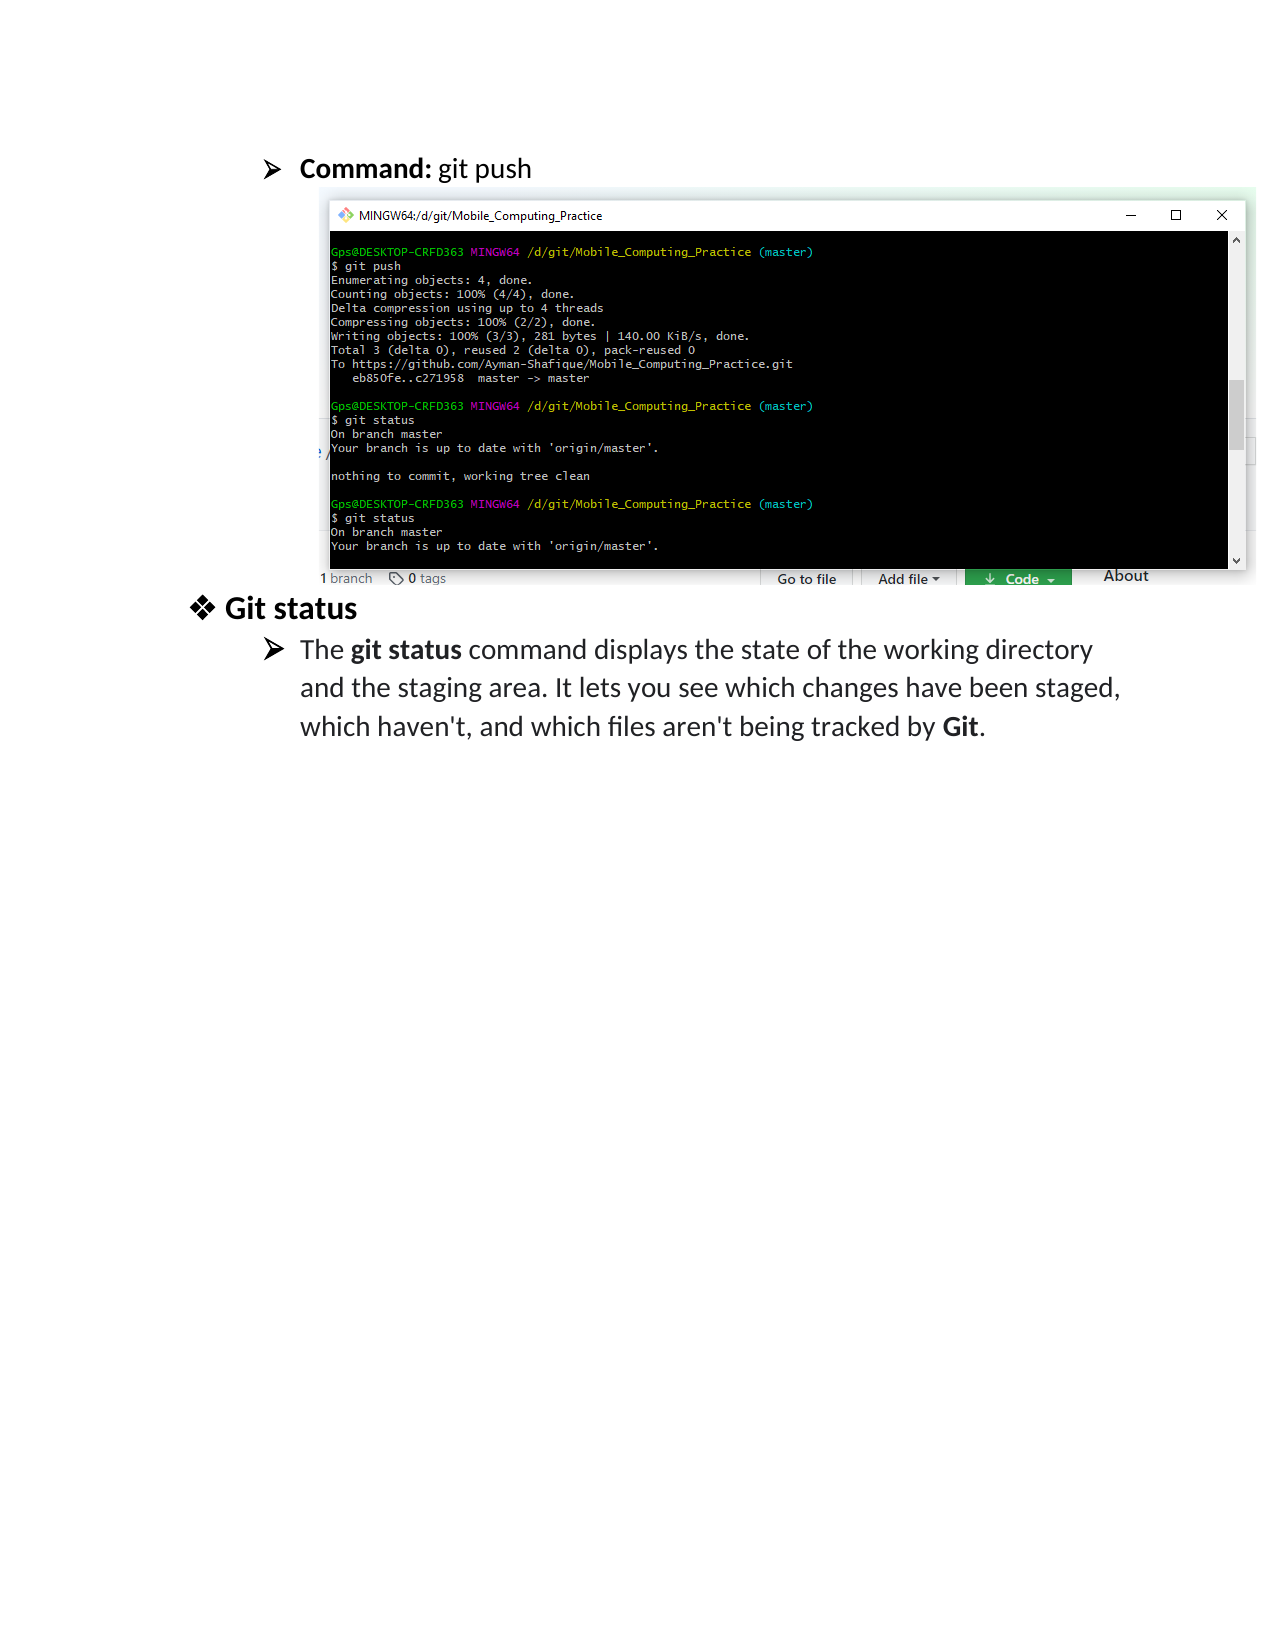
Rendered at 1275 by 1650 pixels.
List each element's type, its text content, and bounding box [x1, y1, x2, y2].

list Command: git push [262, 150, 1125, 585]
list Git status [187, 587, 1125, 628]
list The git status command displays the state of the working directory and the staging area. It lets you see which changes have been staged, which haven't, and which files aren't being tracked by Git. [262, 631, 1125, 743]
